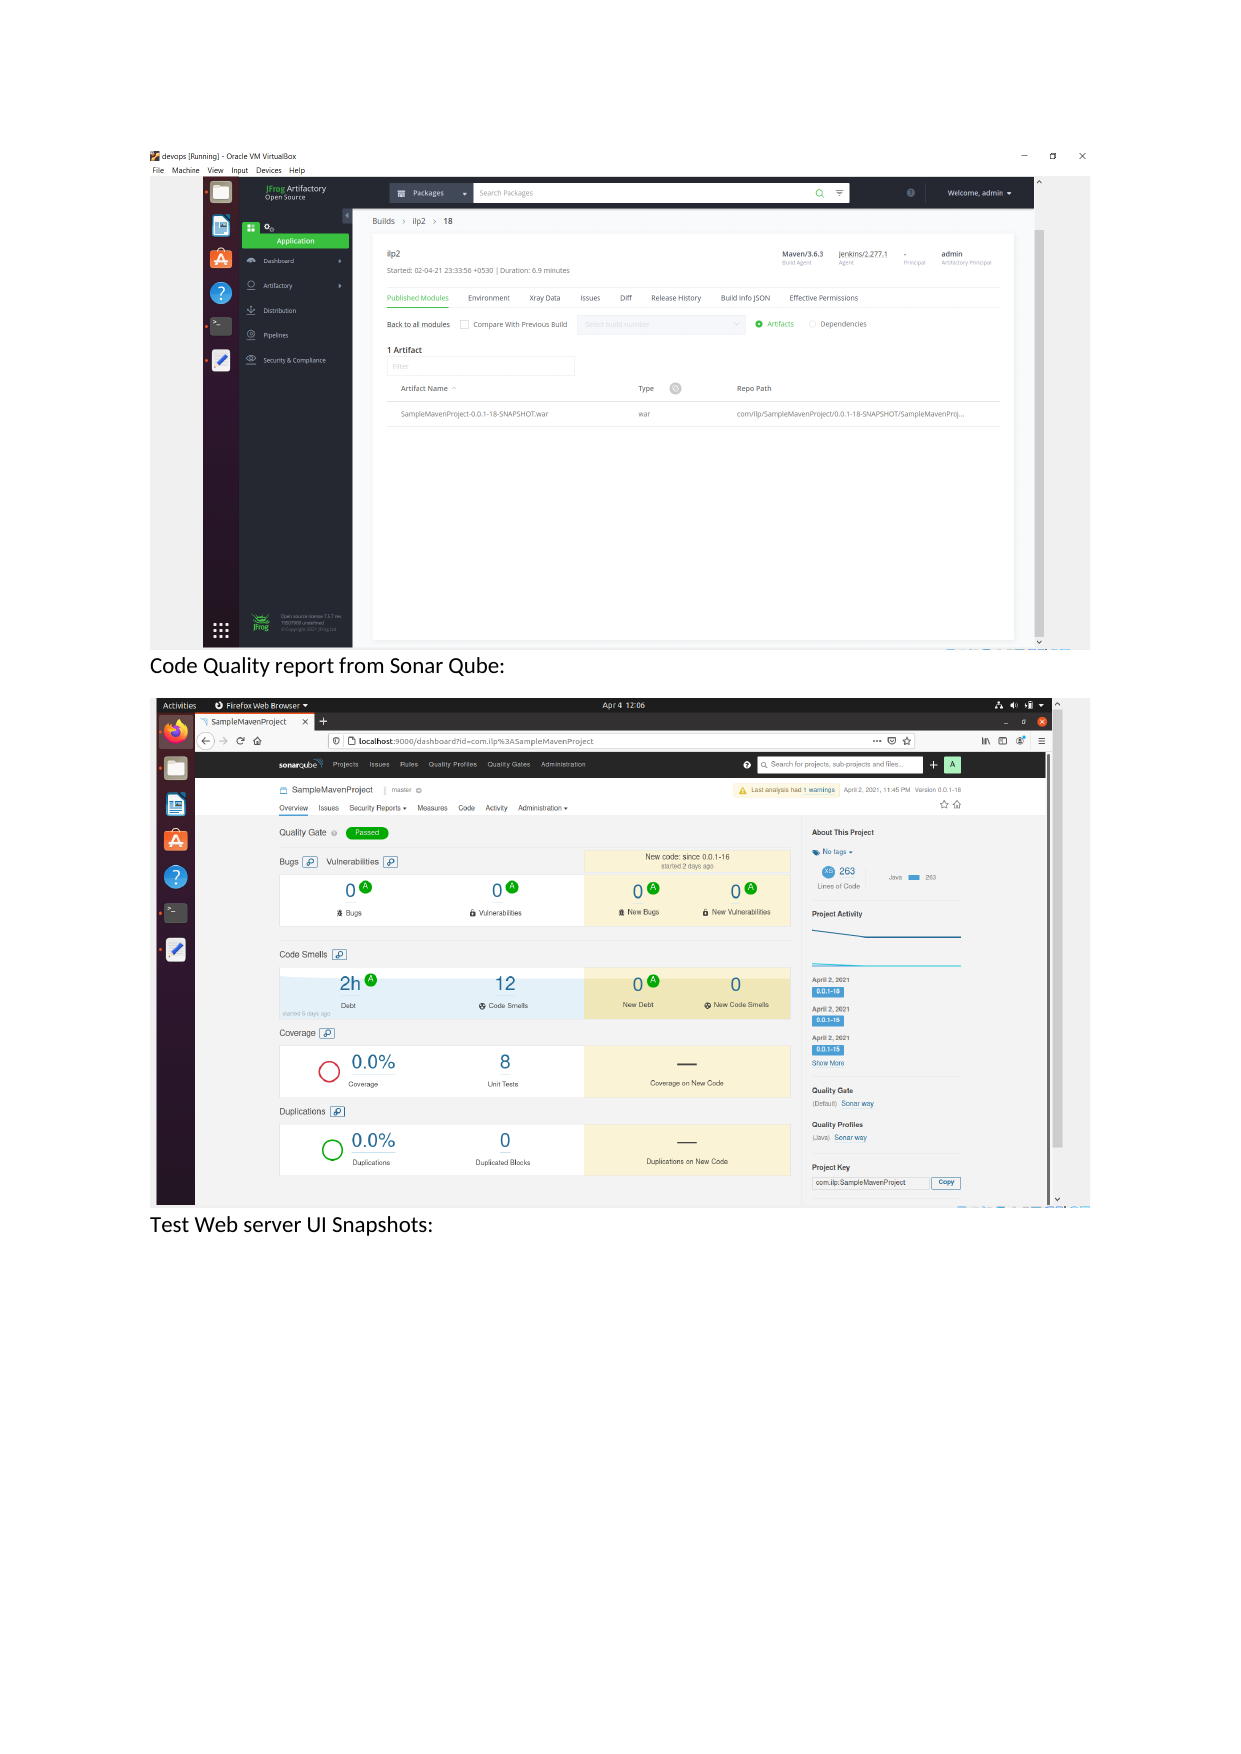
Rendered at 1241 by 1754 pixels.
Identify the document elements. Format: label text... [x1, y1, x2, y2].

picture [150, 698, 1091, 1208]
text Code Quality report from Sonar Qube: [150, 650, 1090, 680]
text Test Web server UI Snapshots: [150, 1208, 1090, 1238]
picture [150, 150, 1091, 650]
